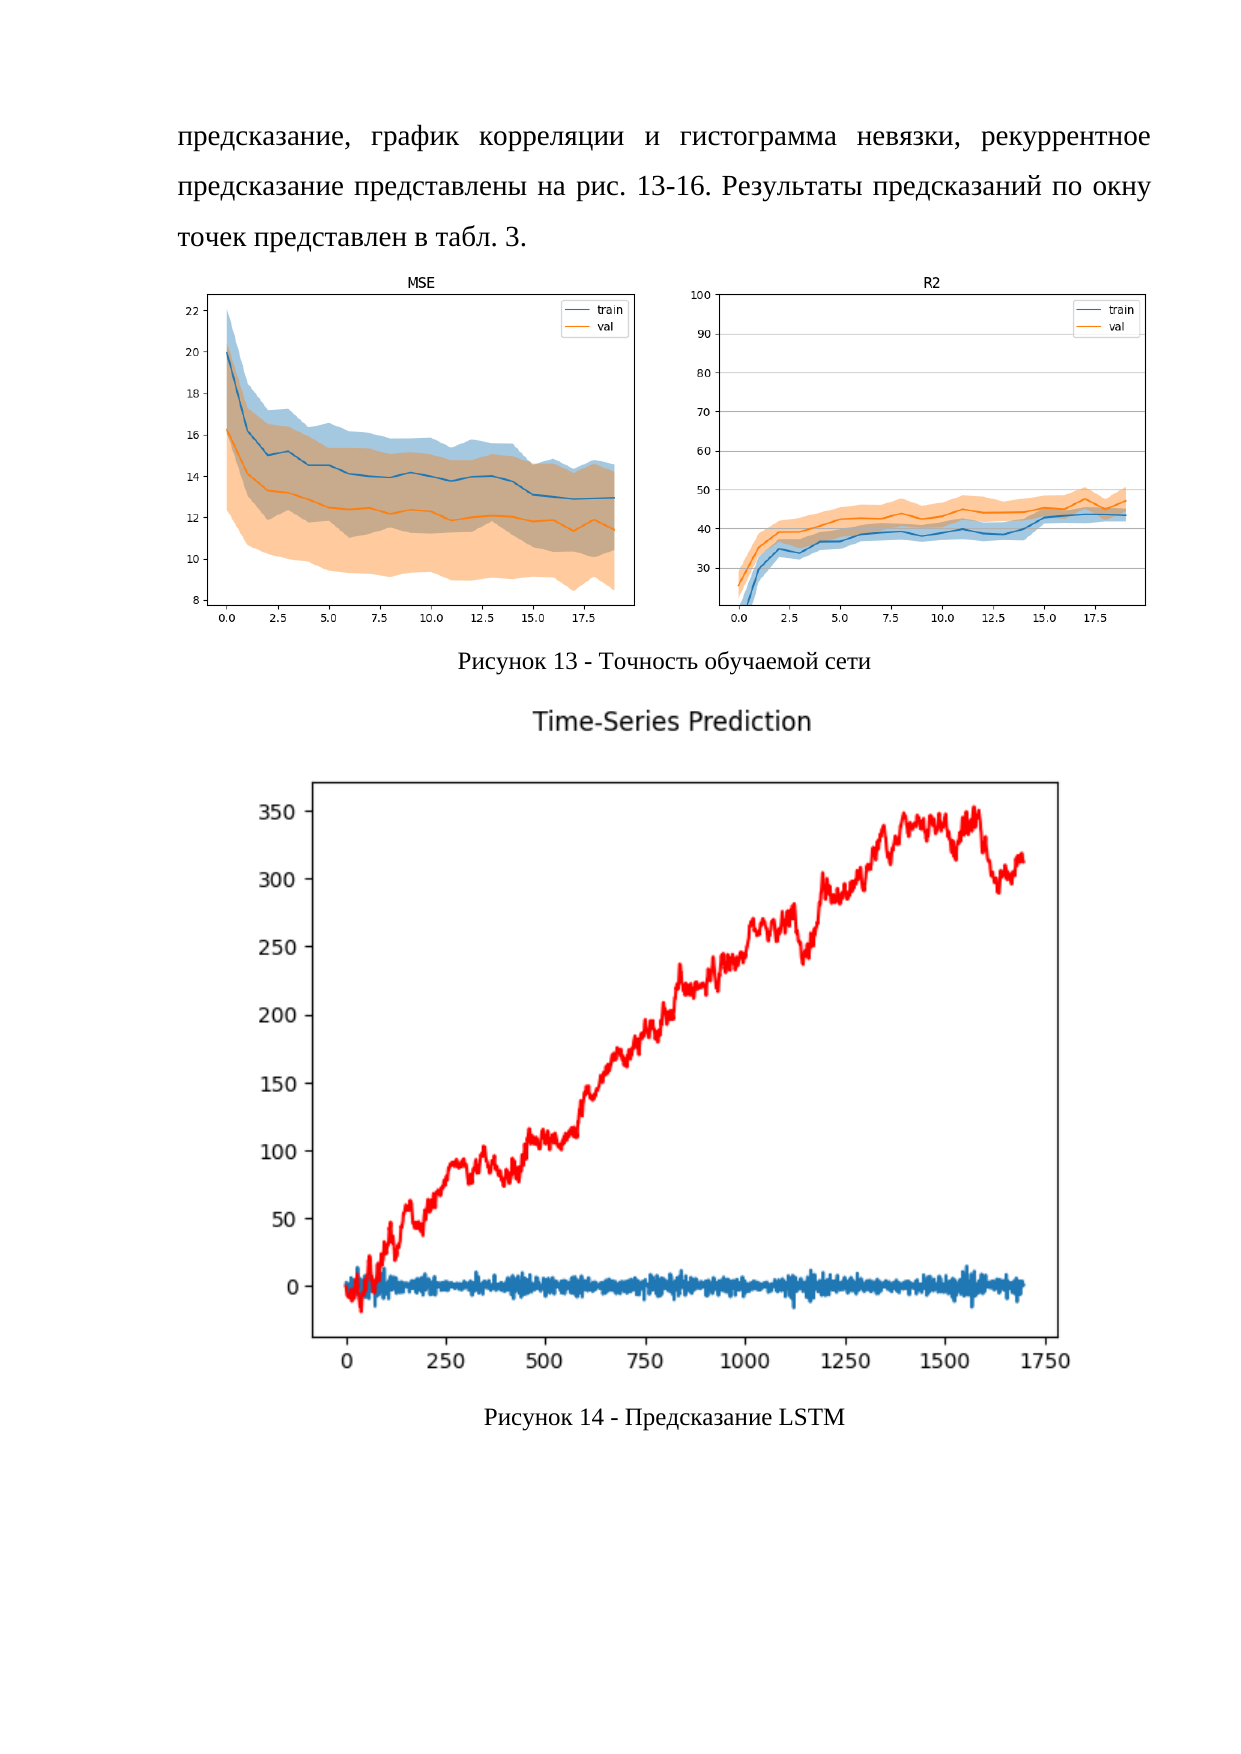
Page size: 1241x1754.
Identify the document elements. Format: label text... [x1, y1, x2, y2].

picture [177, 269, 1152, 632]
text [177, 118, 1152, 252]
picture [243, 695, 1086, 1388]
